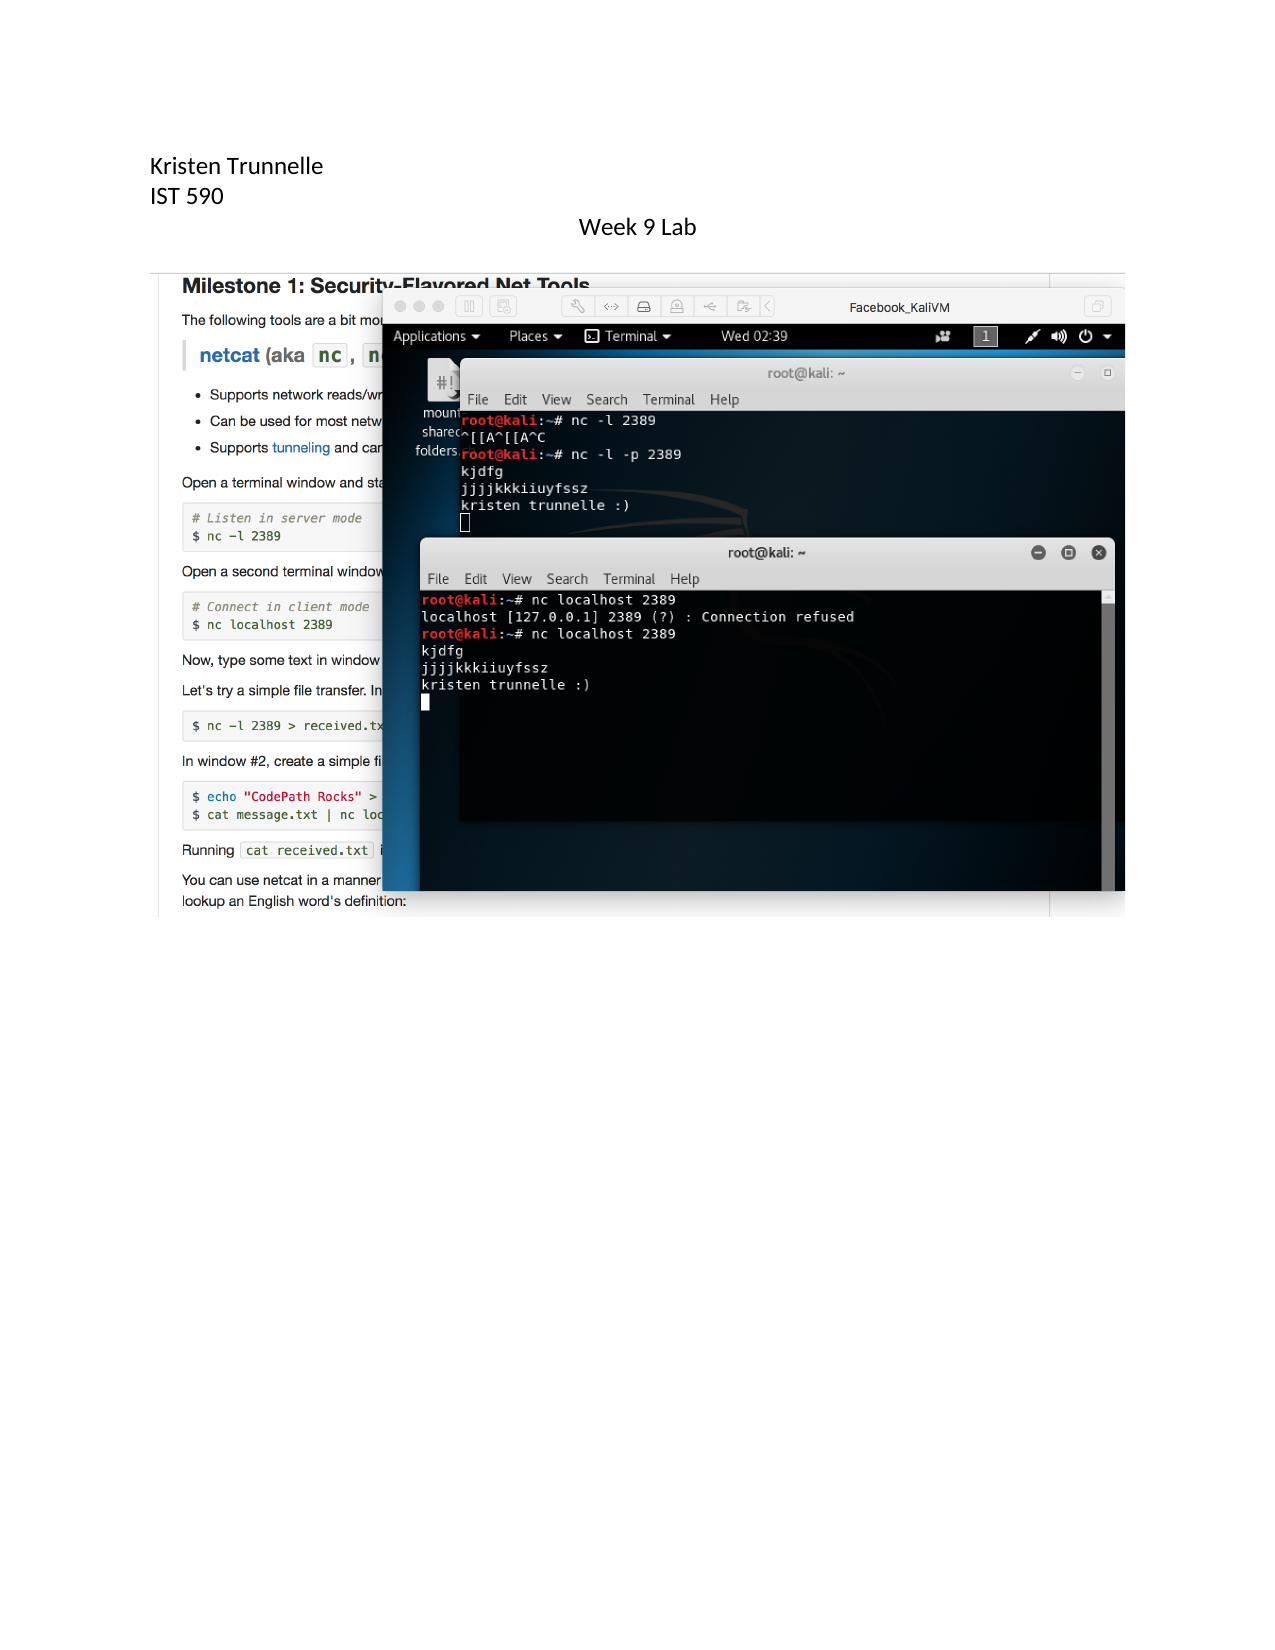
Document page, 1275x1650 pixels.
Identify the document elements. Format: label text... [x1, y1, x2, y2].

text Kristen Trunnelle [150, 150, 1125, 181]
text IST 590 [150, 181, 1125, 211]
text Week 9 Lab [150, 211, 1125, 242]
picture [150, 272, 1125, 917]
